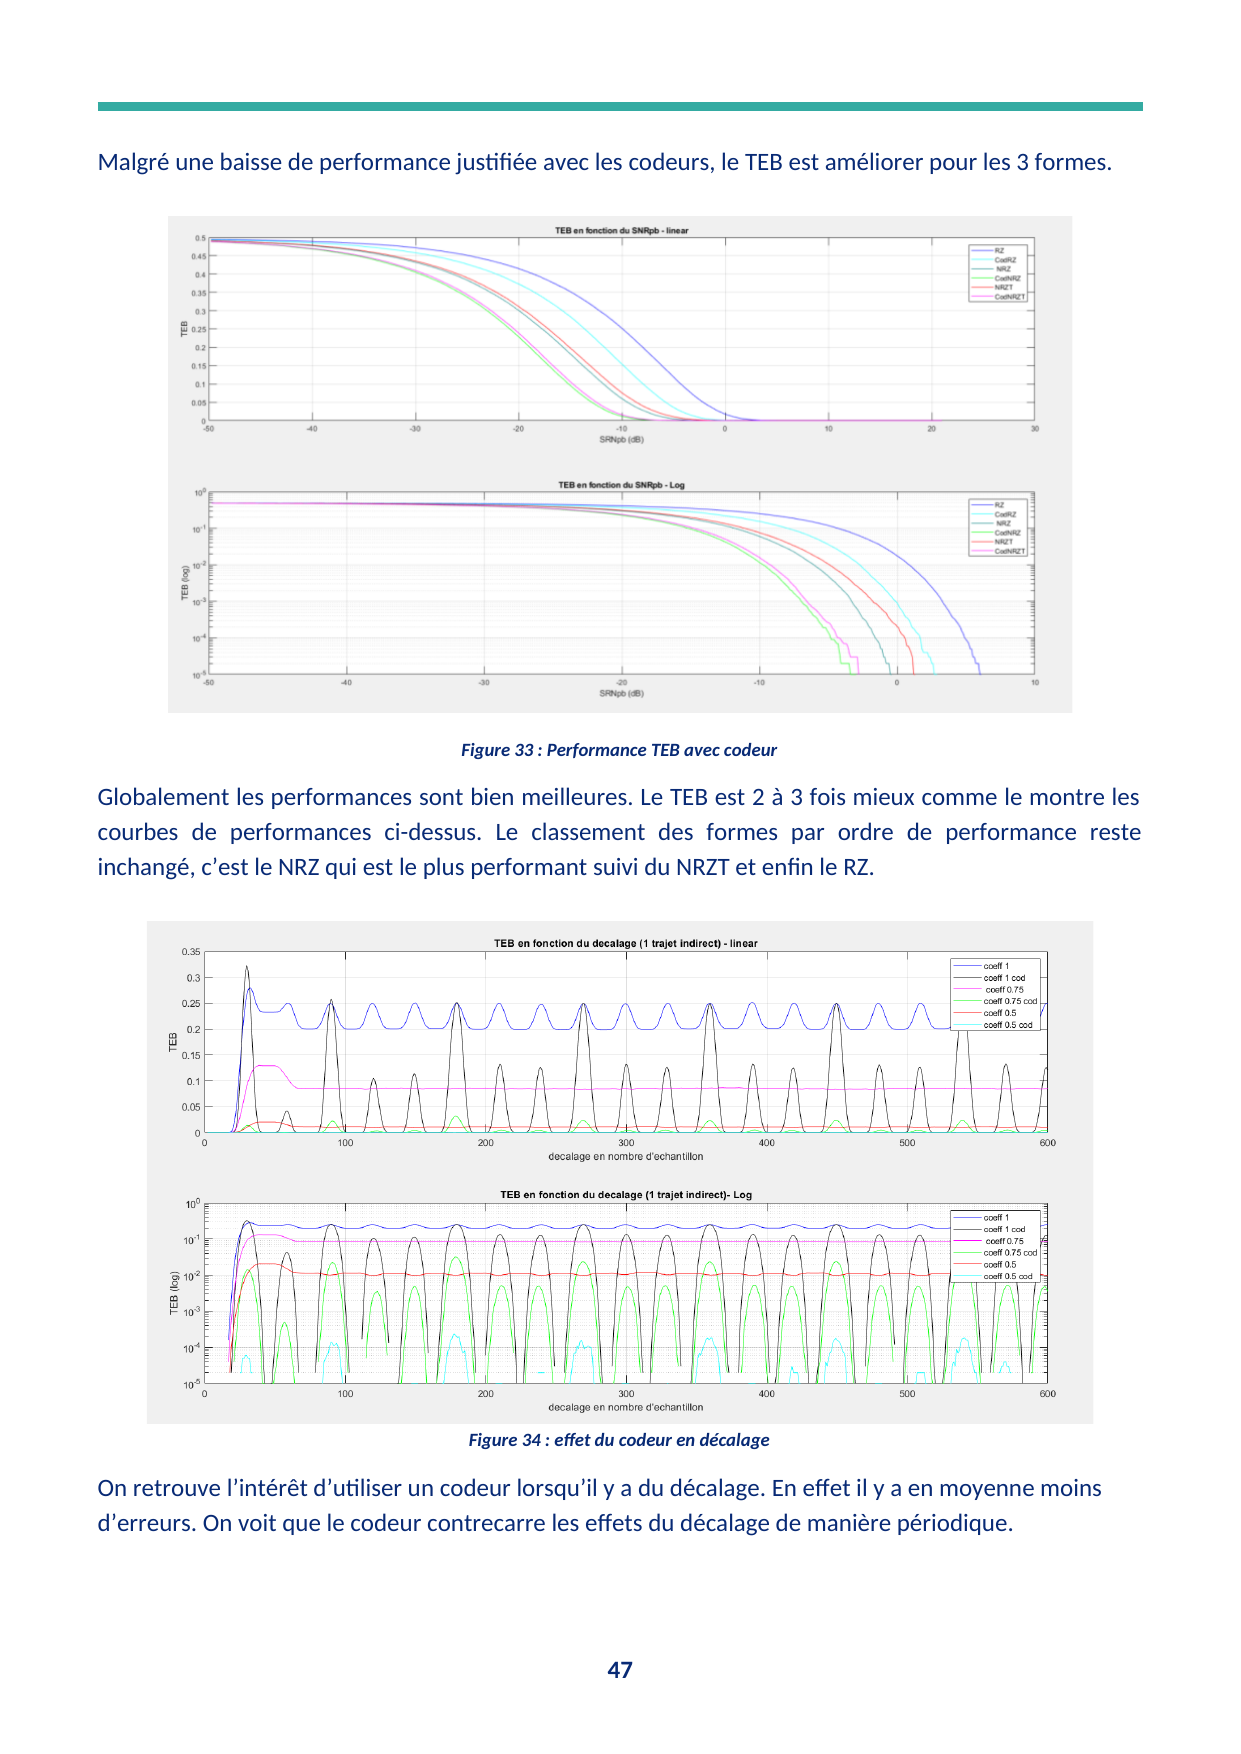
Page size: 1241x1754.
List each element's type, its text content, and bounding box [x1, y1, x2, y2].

picture [168, 216, 1073, 713]
text On retrouve l’intérêt d’utiliser un codeur lorsqu’il y a du décalage. En effet il y a en moyenne moins d’erreurs. On voit que le codeur contrecarre les effets du décalage de manière périodique. [97, 1472, 1143, 1538]
picture [146, 921, 1094, 1424]
text Malgré une baisse de performance justifiée avec les codeurs, le TEB est améliorer pour les 3 formes. [97, 146, 1143, 177]
text Globalement les performances sont bien meilleures. Le TEB est 2 à 3 fois mieux comme le montre les courbes de performances ci-dessus. Le classement des formes par ordre de performance reste inchangé, c’est le NRZ qui est le plus performant suivi du NRZT et enfin le RZ. [97, 781, 1143, 882]
